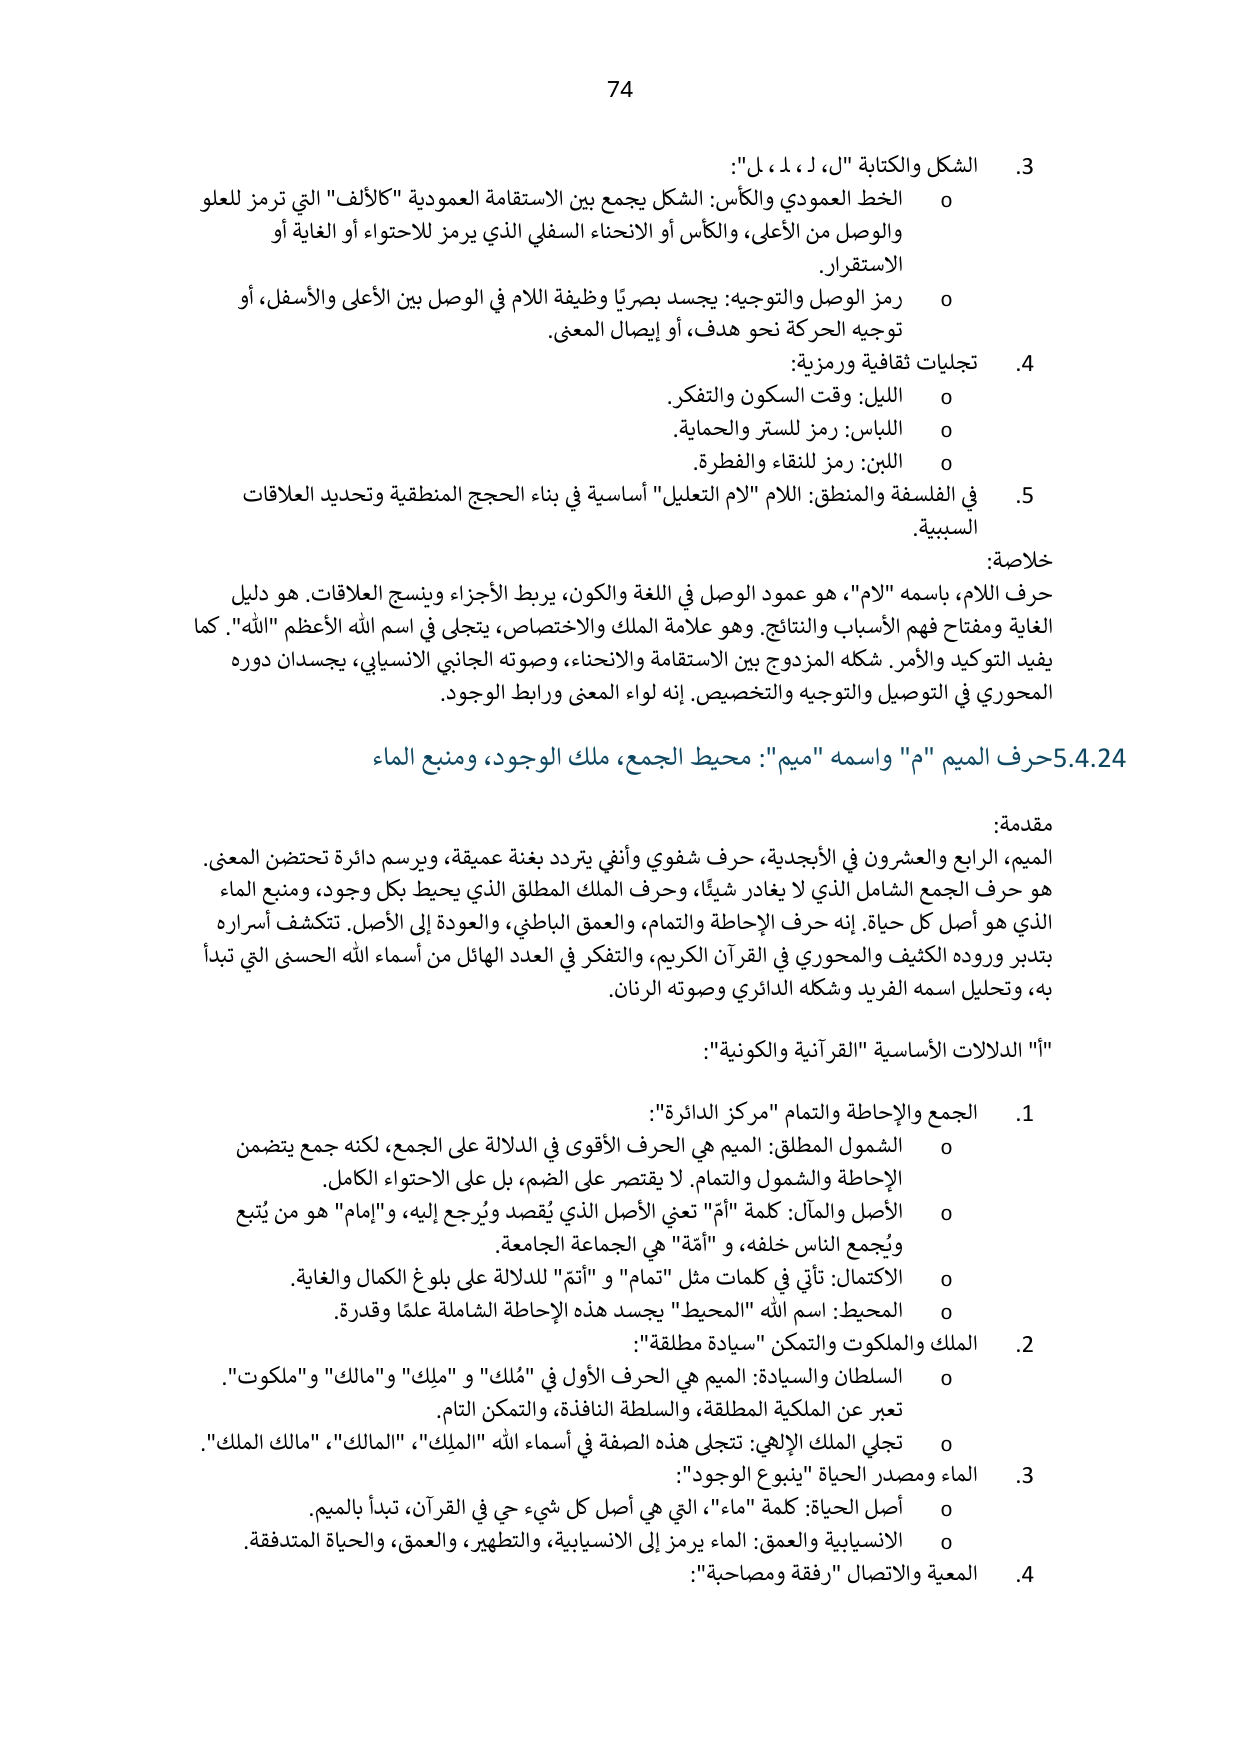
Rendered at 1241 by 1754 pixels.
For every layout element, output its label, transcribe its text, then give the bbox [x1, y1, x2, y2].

list الأصل والمآل: كلمة "أمّ" تعني الأصل الذي يُقصد ويُرجع إليه، و"إمام" هو من يُتبع ويُجمع الناس خلفه، و "أمّة" هي الجماعة الجامعة. [187, 1196, 940, 1260]
list المعية والاتصال "رفقة ومصاحبة": [187, 1558, 1015, 1589]
list المحيط: اسم الله "المحيط" يجسد هذه الإحاطة الشاملة علمًا وقدرة. [187, 1295, 940, 1326]
list الخط العمودي والكأس: الشكل يجمع بين الاستقامة العمودية "كالألف" التي ترمز للعلو والوصل من الأعلى، والكأس أو الانحناء السفلي الذي يرمز للاحتواء أو الغاية أو الاستقرار. [187, 183, 940, 279]
list الاكتمال: تأتي في كلمات مثل "تمام" و "أتمّ" للدلالة على بلوغ الكمال والغاية. [187, 1262, 940, 1293]
text خلاصة: حرف اللام، باسمه "لام"، هو عمود الوصل في اللغة والكون، يربط الأجزاء وينسج العلاقات. هو دليل الغاية ومفتاح فهم الأسباب والنتائج. وهو علامة الملك والاختصاص، يتجلى في اسم الله الأعظم "الله". كما يفيد التوكيد والأمر. شكله المزدوج بين الاستقامة والانحناء، وصوته الجانبي الانسيابي، يجسدان دوره المحوري في التوصيل والتوجيه والتخصيص. إنه لواء المعنى ورابط الوجود. [187, 545, 1053, 707]
subtitle حرف الميم "م" واسمه "ميم": محيط الجمع، ملك الوجود، ومنبع الماء [187, 739, 1053, 774]
text مقدمة: الميم، الرابع والعشرون في الأبجدية، حرف شفوي وأنفي يتردد بغنة عميقة، ويرسم دائرة تحتضن المعنى. هو حرف الجمع الشامل الذي لا يغادر شيئًا، وحرف الملك المطلق الذي يحيط بكل وجود، ومنبع الماء الذي هو أصل كل حياة. إنه حرف الإحاطة والتمام، والعمق الباطني، والعودة إلى الأصل. تتكشف أسراره بتدبر وروده الكثيف والمحوري في القرآن الكريم، والتفكر في العدد الهائل من أسماء الله الحسنى التي تبدأ به، وتحليل اسمه الفريد وشكله الدائري وصوته الرنان. [187, 809, 1053, 1004]
list اللباس: رمز للستر والحماية. [187, 413, 940, 444]
list الشمول المطلق: الميم هي الحرف الأقوى في الدلالة على الجمع، لكنه جمع يتضمن الإحاطة والشمول والتمام. لا يقتصر على الضم، بل على الاحتواء الكامل. [187, 1131, 940, 1194]
list الليل: وقت السكون والتفكر. [187, 380, 940, 411]
list اللبن: رمز للنقاء والفطرة. [187, 446, 940, 477]
list الشكل والكتابة "ل، لـ ، ـلـ ، ـل": [187, 150, 1015, 181]
text "أ" الدلالات الأساسية "القرآنية والكونية": [187, 1036, 1053, 1066]
list السلطان والسيادة: الميم هي الحرف الأول في "مُلك" و "ملِك" و"مالك" و"ملكوت". تعبر عن الملكية المطلقة، والسلطة النافذة، والتمكن التام. [187, 1361, 940, 1424]
list أصل الحياة: كلمة "ماء"، التي هي أصل كل شيء حي في القرآن، تبدأ بالميم. [187, 1493, 940, 1523]
list الماء ومصدر الحياة "ينبوع الوجود": [187, 1460, 1015, 1490]
list الجمع والإحاطة والتمام "مركز الدائرة": [187, 1098, 1015, 1128]
list رمز الوصل والتوجيه: يجسد بصريًا وظيفة اللام في الوصل بين الأعلى والأسفل، أو توجيه الحركة نحو هدف، أو إيصال المعنى. [187, 282, 940, 345]
list الانسيابية والعمق: الماء يرمز إلى الانسيابية، والتطهير، والعمق، والحياة المتدفقة. [187, 1526, 940, 1556]
list تجلي الملك الإلهي: تتجلى هذه الصفة في أسماء الله "الملِك"، "المالك"، "مالك الملك". [187, 1427, 940, 1457]
list الملك والملكوت والتمكن "سيادة مطلقة": [187, 1328, 1015, 1358]
list تجليات ثقافية ورمزية: [187, 347, 1015, 378]
list في الفلسفة والمنطق: اللام "لام التعليل" أساسية في بناء الحجج المنطقية وتحديد العلاقات السببية. [187, 479, 1015, 543]
